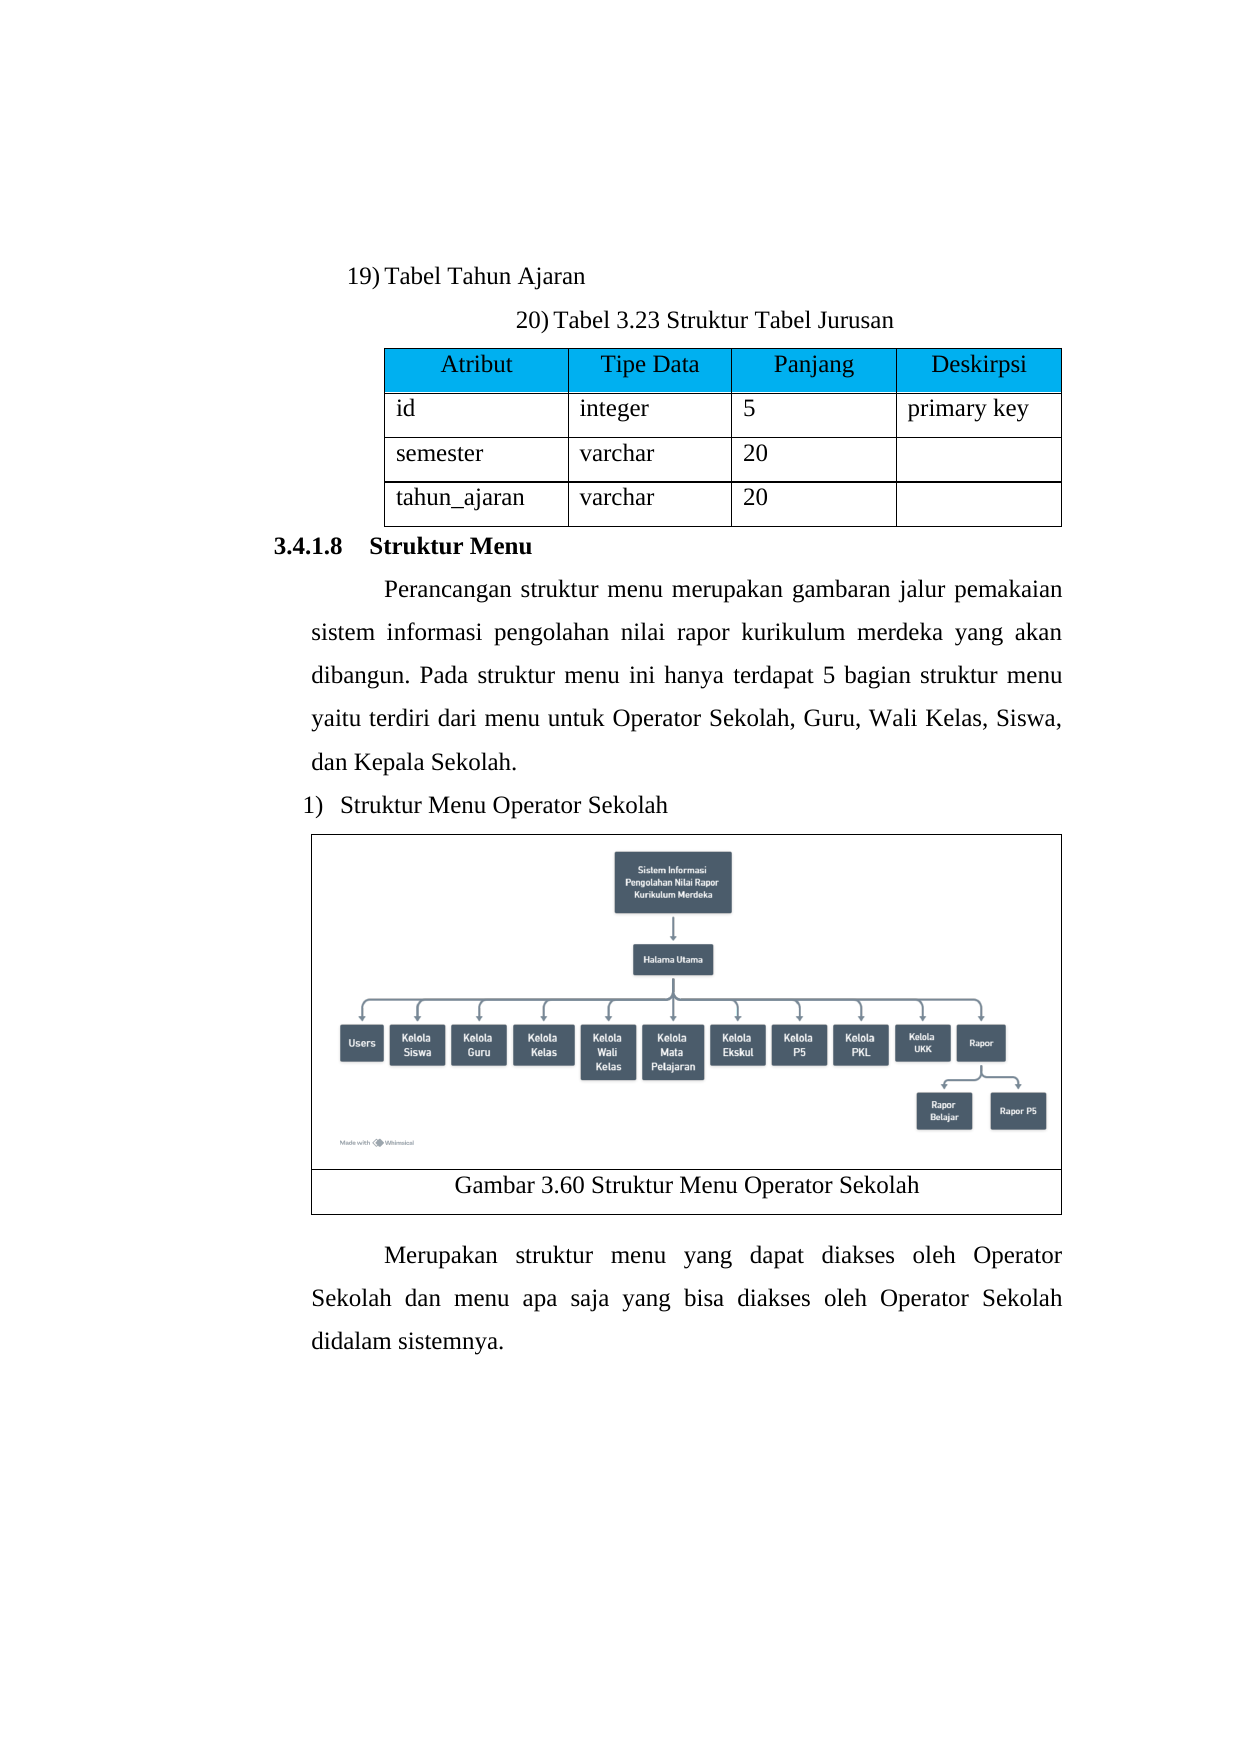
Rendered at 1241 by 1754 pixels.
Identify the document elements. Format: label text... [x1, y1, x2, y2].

list Struktur Menu Operator Sekolah [302, 790, 1063, 819]
picture [323, 834, 1062, 1155]
table_header Deskirpsi [897, 349, 1061, 392]
table_cell 5 [732, 394, 896, 437]
table_cell semester [385, 438, 568, 481]
table_cell [897, 438, 1061, 481]
table_cell integer [569, 394, 731, 437]
table_cell varchar [569, 438, 731, 481]
table_cell id [385, 394, 568, 437]
table_cell Gambar 3.60 Struktur Menu Operator Sekolah [312, 1170, 1061, 1214]
text Perancangan struktur menu merupakan gambaran jalur pemakaian sistem informasi pengolahan nilai rapor kurikulum merdeka yang akan dibangun. Pada struktur menu ini hanya terdapat 5 bagian struktur menu yaitu terdiri dari menu untuk Operator Sekolah, Guru, Wali Kelas, Siswa, dan Kepala Sekolah. [311, 574, 1063, 775]
table_cell 20 [732, 438, 896, 481]
text Merupakan struktur menu yang dapat diakses oleh Operator Sekolah dan menu apa saja yang bisa diakses oleh Operator Sekolah didalam sistemnya. [311, 1240, 1063, 1355]
table_header [312, 835, 1061, 1169]
list Tabel 3.23 Struktur Tabel Jurusan [347, 305, 1063, 333]
table_cell 20 [732, 483, 896, 526]
table_header Atribut [385, 349, 568, 392]
table_header Tipe Data [569, 349, 731, 392]
table_cell varchar [569, 483, 731, 526]
subtitle Struktur Menu [274, 531, 1063, 560]
list Tabel Tahun Ajaran [347, 261, 1063, 290]
table_cell tahun_ajaran [385, 483, 568, 526]
table_cell primary key [897, 394, 1061, 437]
table_header Panjang [732, 349, 896, 392]
table_cell [897, 483, 1061, 526]
